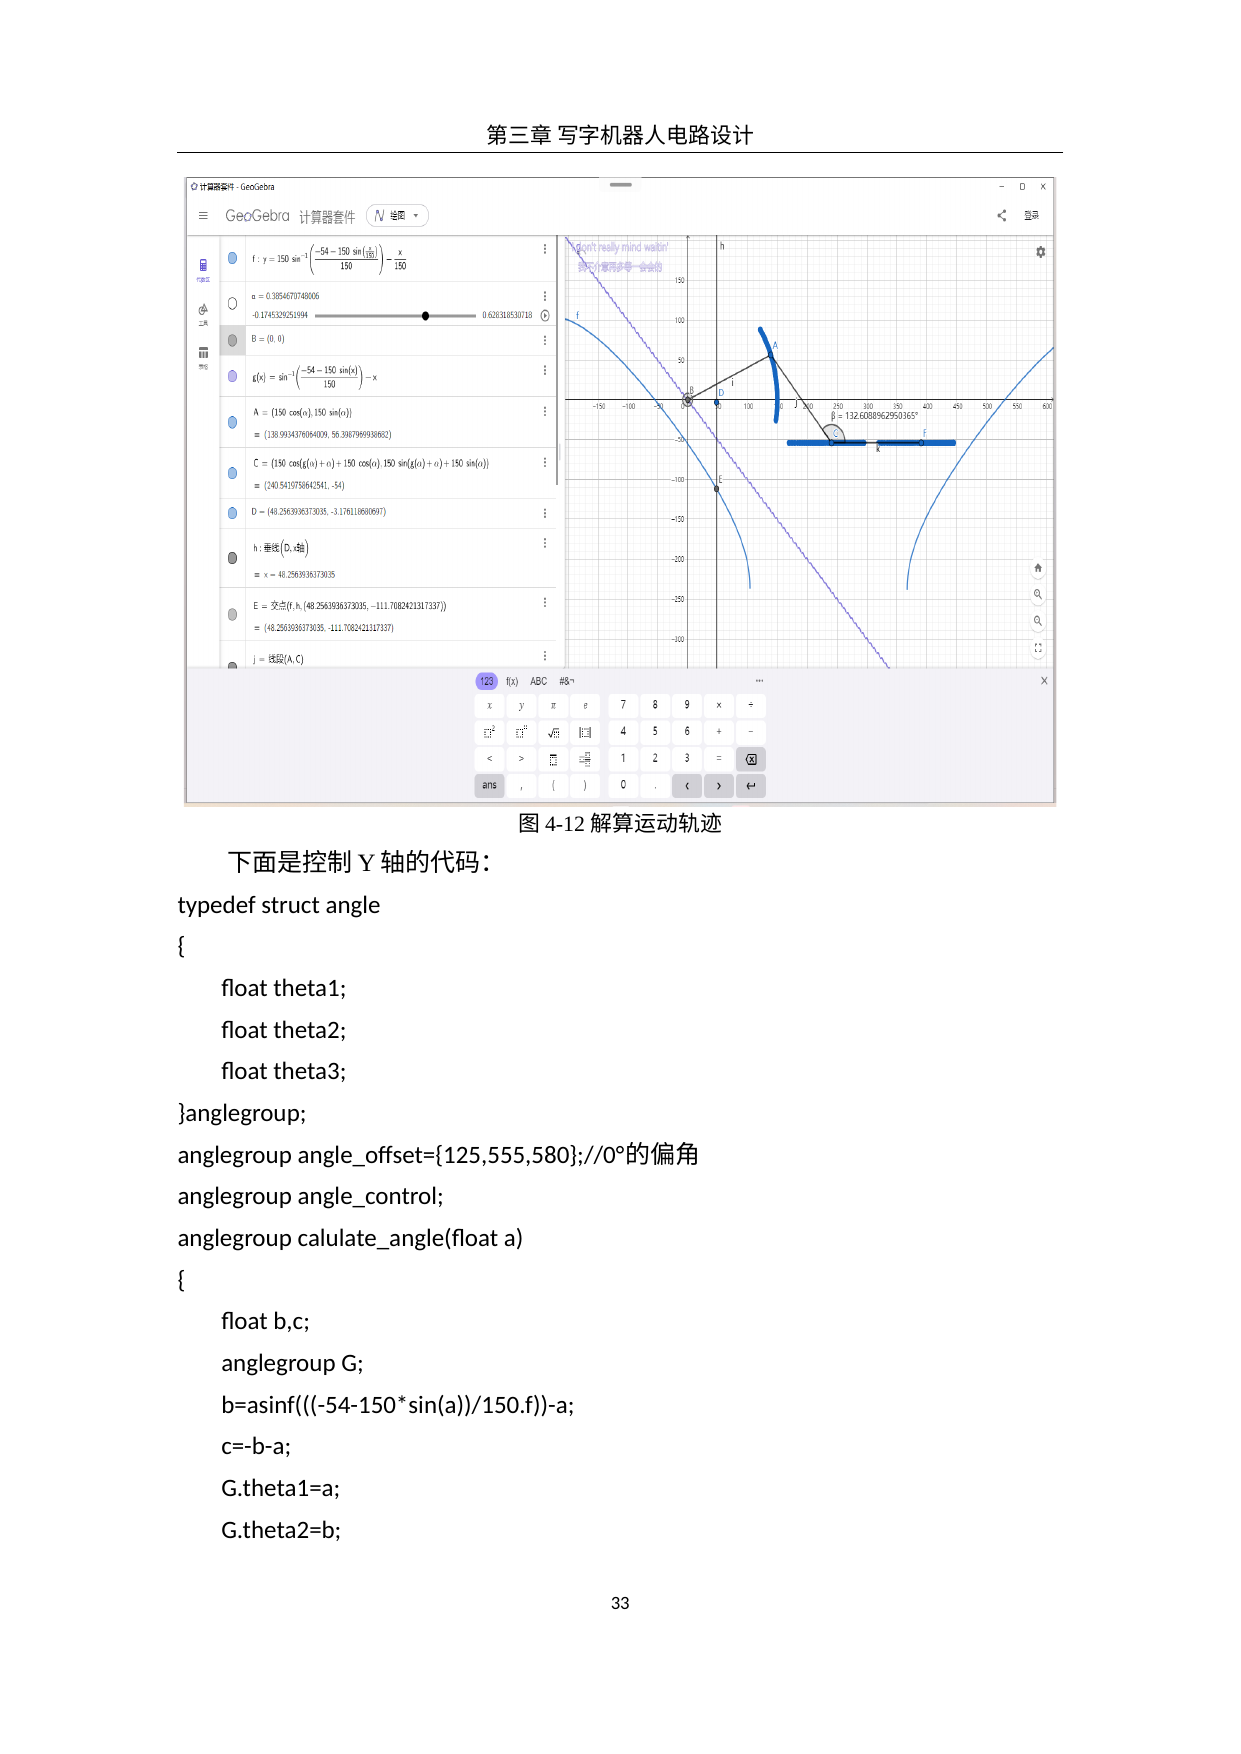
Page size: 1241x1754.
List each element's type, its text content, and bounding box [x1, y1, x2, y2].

picture [183, 177, 1057, 807]
text float theta3; [177, 1046, 1063, 1088]
text { [177, 1255, 1063, 1296]
text 下面是控制Y轴的代码： [177, 838, 1063, 880]
text }anglegroup; [177, 1088, 1063, 1130]
text 图4-12 解算运动轨迹 [177, 806, 1063, 838]
text anglegroup angle_control; [177, 1171, 1063, 1213]
text G.theta2=b; [177, 1505, 1063, 1546]
text b=asinf(((-54-150*sin(a))/150.f))-a; [177, 1380, 1063, 1421]
text anglegroup calulate_angle(float a) [177, 1213, 1063, 1255]
text typedef struct angle [177, 880, 1063, 921]
text G.theta1=a; [177, 1463, 1063, 1505]
text float theta2; [177, 1005, 1063, 1046]
text anglegroup G; [177, 1338, 1063, 1380]
text c=-b-a; [177, 1421, 1063, 1463]
text float b,c; [177, 1296, 1063, 1338]
text anglegroup angle_offset={125,555,580};//0°的偏角 [177, 1130, 1063, 1171]
text float theta1; [177, 963, 1063, 1005]
text { [177, 921, 1063, 963]
